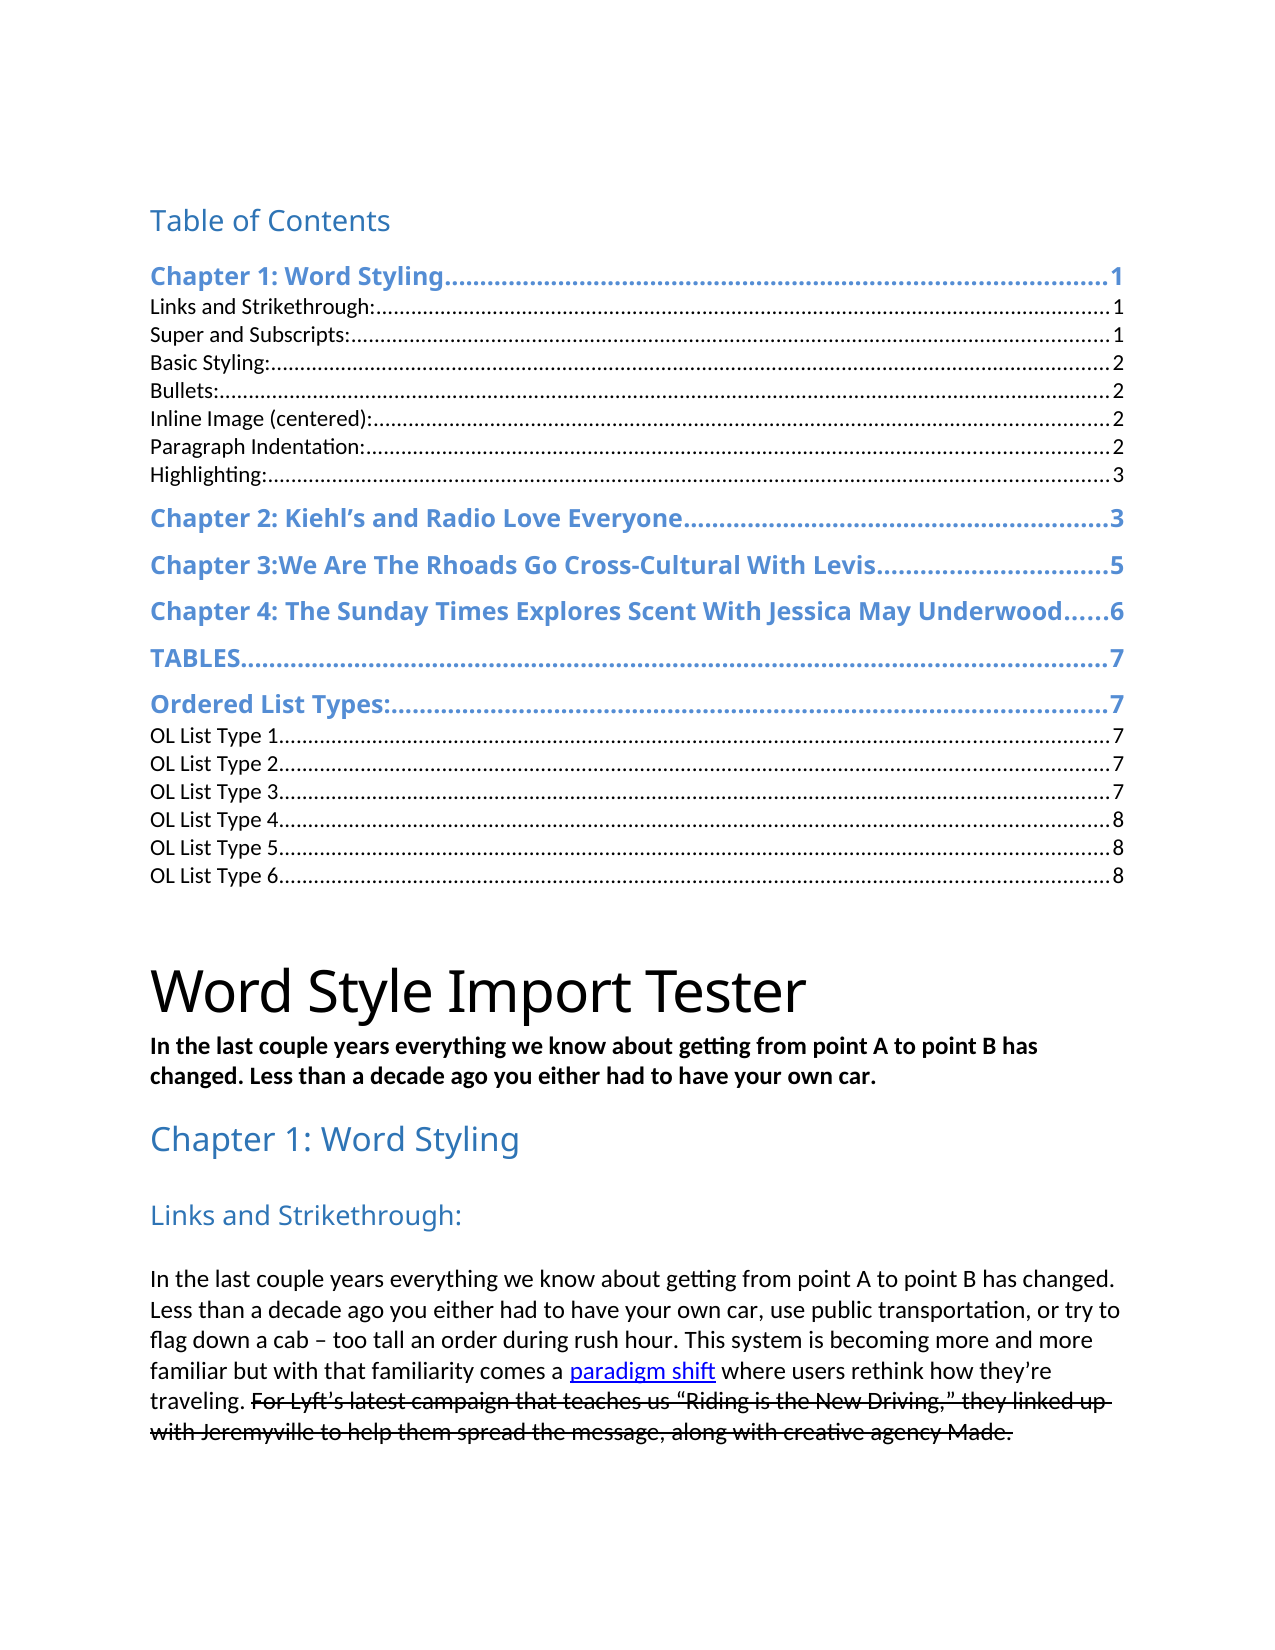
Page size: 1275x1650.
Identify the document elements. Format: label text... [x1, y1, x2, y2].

text In the last couple years everything we know about getting from point A to point B has changed. Less than a decade ago you either had to have your own car, use public transportation, or try to flag down a cab – too tall an order during rush hour. This system is becoming more and more familiar but with that familiarity comes a paradigm shift where users rethink how they’re traveling. For Lyft’s latest campaign that teaches us “Riding is the New Driving,” they linked up with Jeremyville to help them spread the message, along with creative agency Made. [150, 1263, 1125, 1446]
subtitle Chapter 1: Word Styling [150, 1116, 1125, 1161]
text In the last couple years everything we know about getting from point A to point B has changed. Less than a decade ago you either had to have your own car. [150, 1030, 1125, 1091]
title Word Style Import Tester [150, 950, 1125, 1030]
subtitle Links and Strikethrough: [150, 1196, 1125, 1233]
